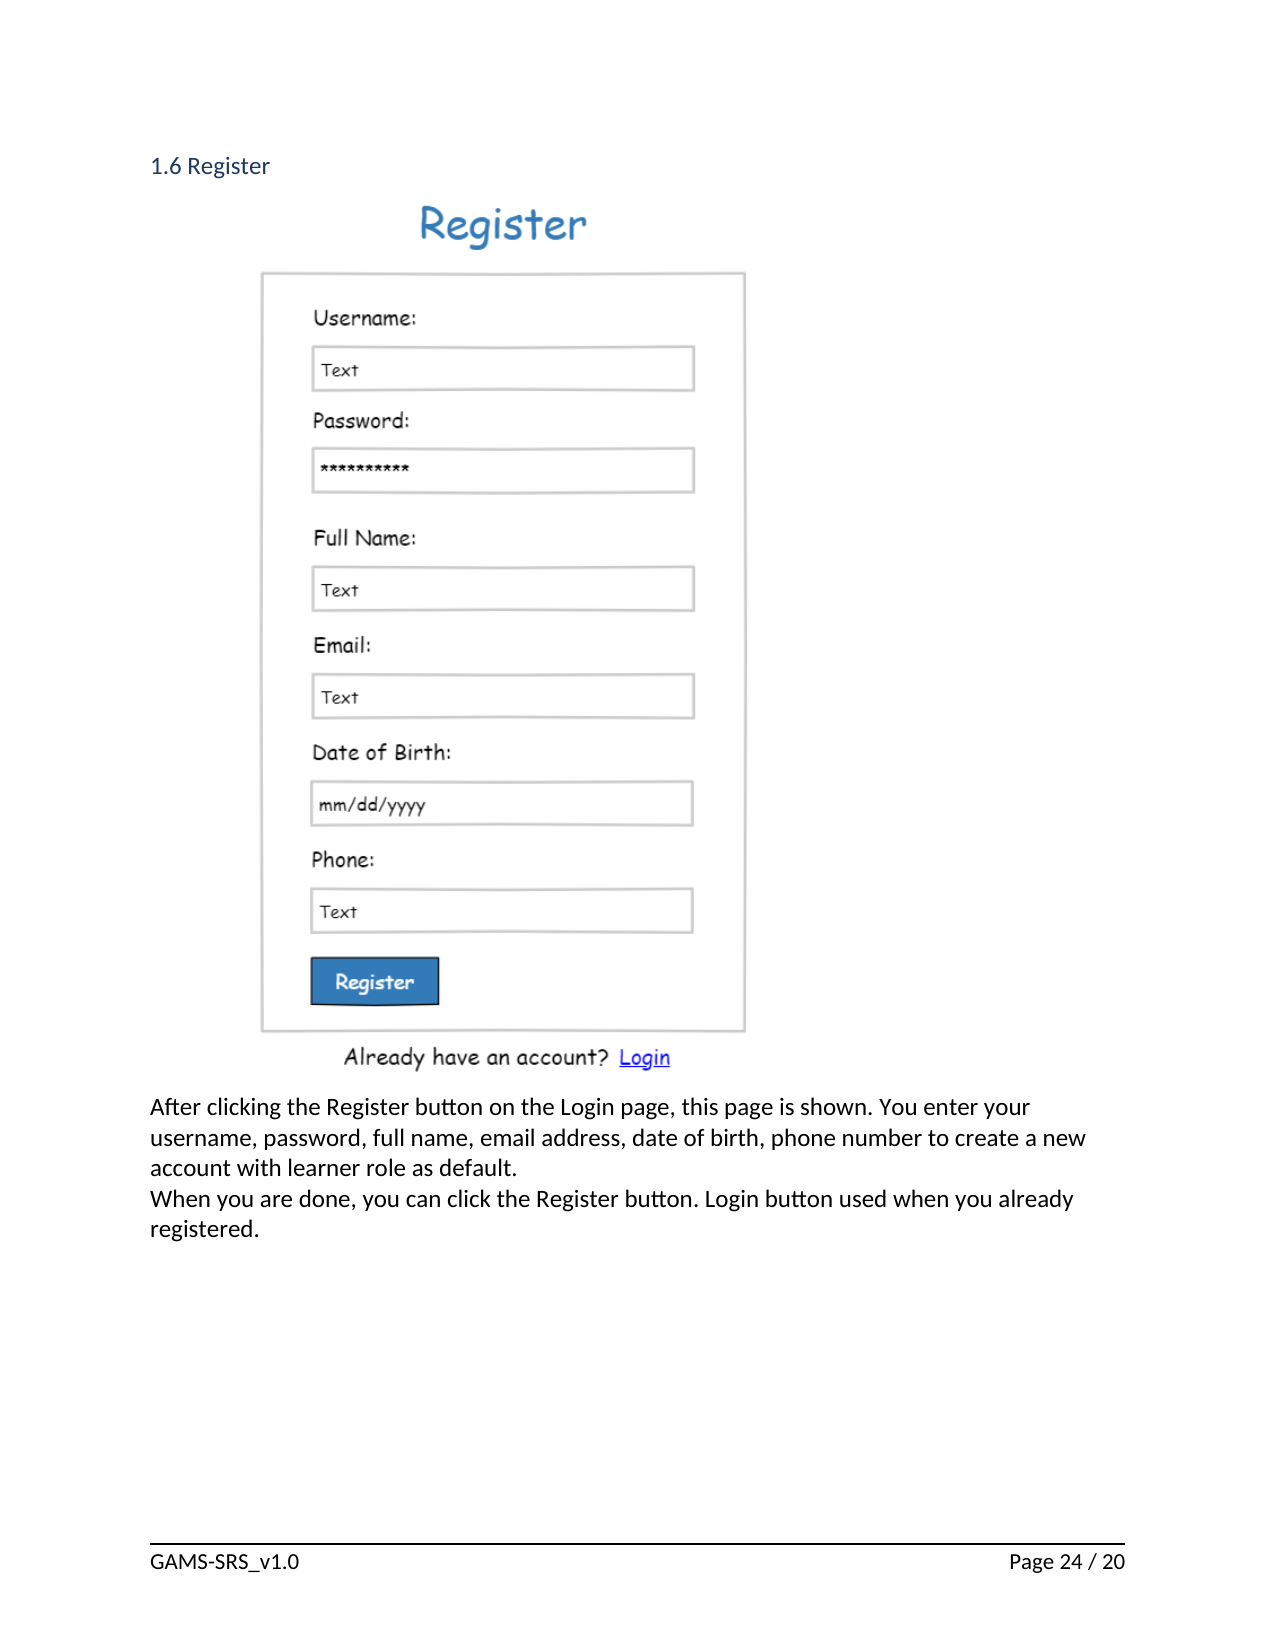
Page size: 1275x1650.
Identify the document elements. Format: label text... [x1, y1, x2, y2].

subtitle 1.6 Register [150, 150, 1125, 181]
text When you are done, you can click the Register button. Login button used when you already registered. [150, 1183, 1125, 1244]
text After clicking the Register button on the Login page, this page is shown. You enter your username, password, full name, email address, date of birth, phone number to create a new account with learner role as default. [150, 1091, 1125, 1183]
picture [150, 180, 842, 1092]
